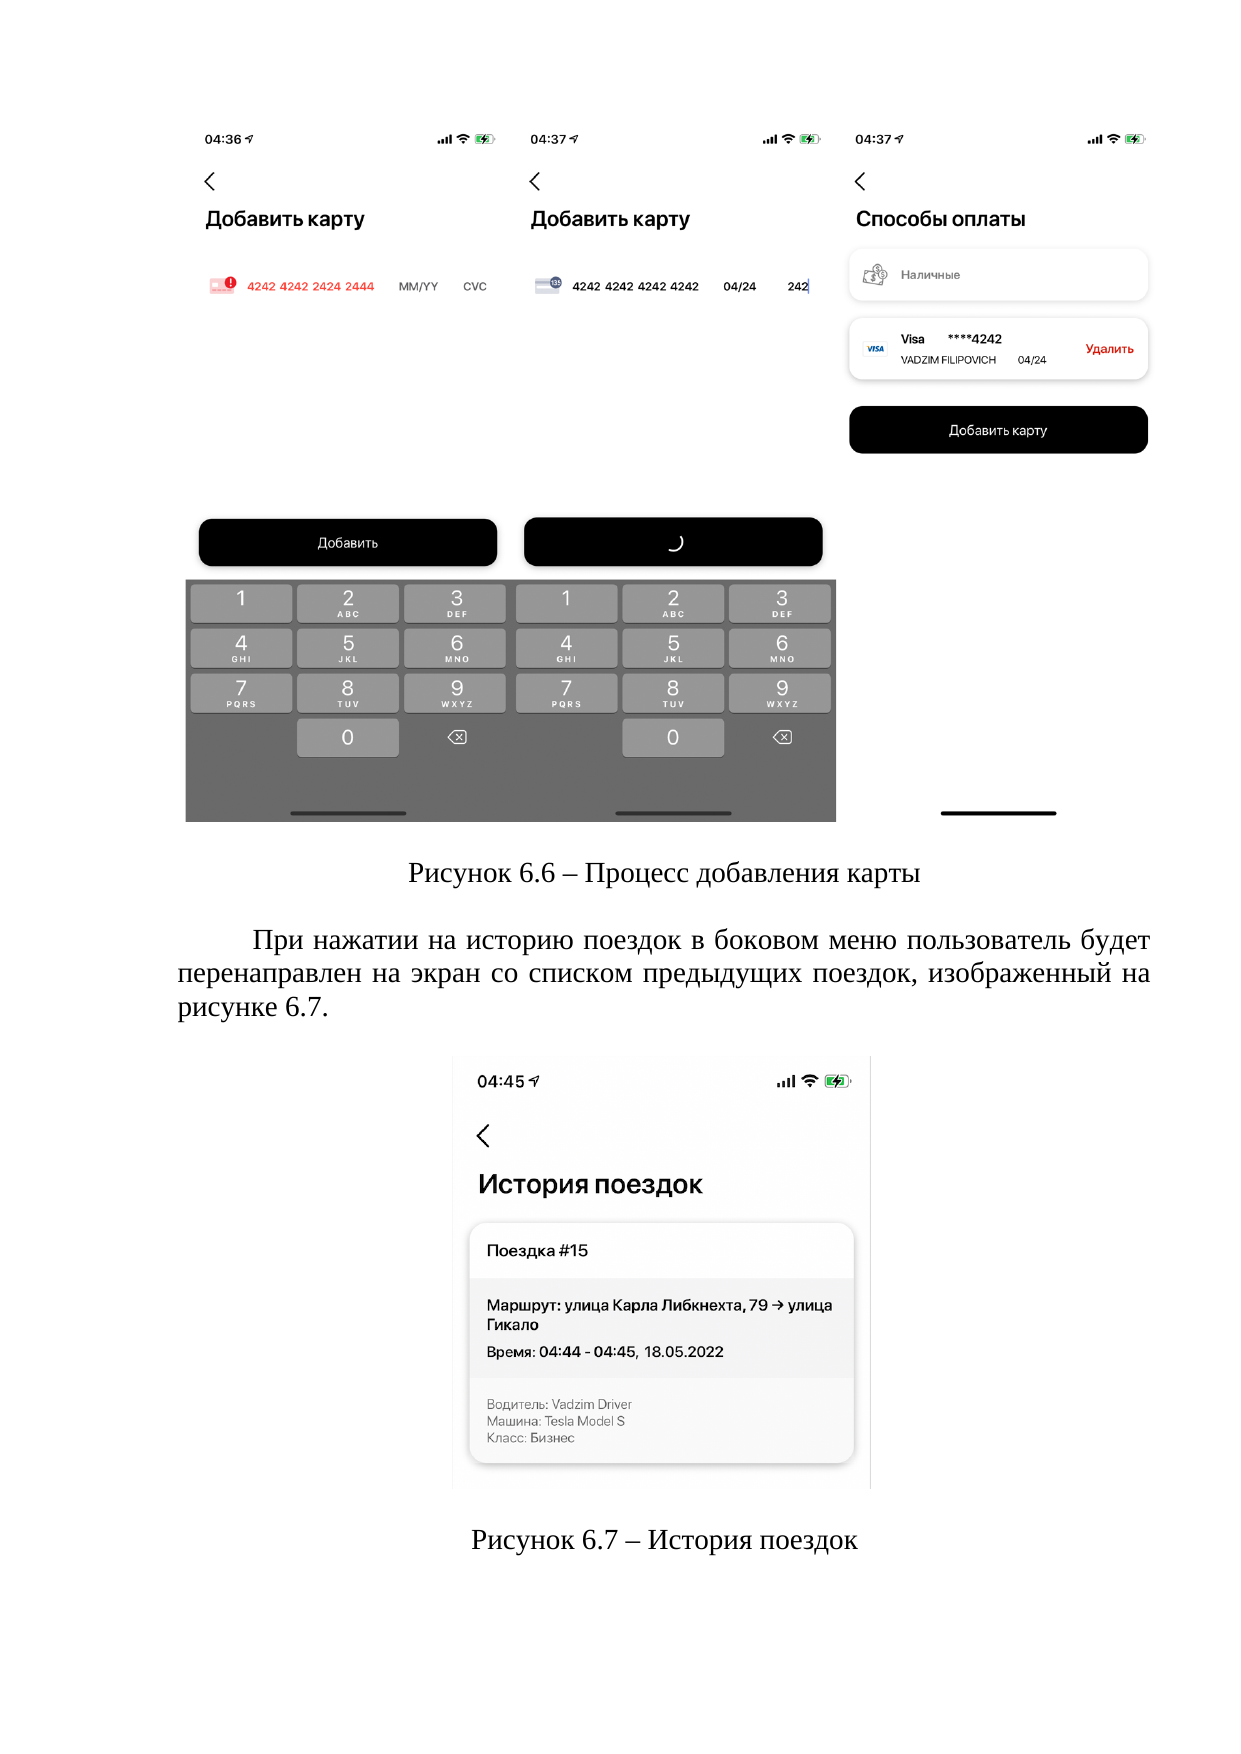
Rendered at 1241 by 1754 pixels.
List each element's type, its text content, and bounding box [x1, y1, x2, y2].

text Рисунок 6.7 – История поездок [177, 1522, 1152, 1556]
picture [185, 118, 1160, 822]
picture [452, 1056, 871, 1489]
text При нажатии на историю поездок в боковом меню пользователь будет перенаправлен на экран со списком предыдущих поездок, изображенный на рисунке 6.7. [177, 922, 1152, 1022]
text Рисунок 6.6 – Процесс добавления карты [177, 855, 1152, 888]
